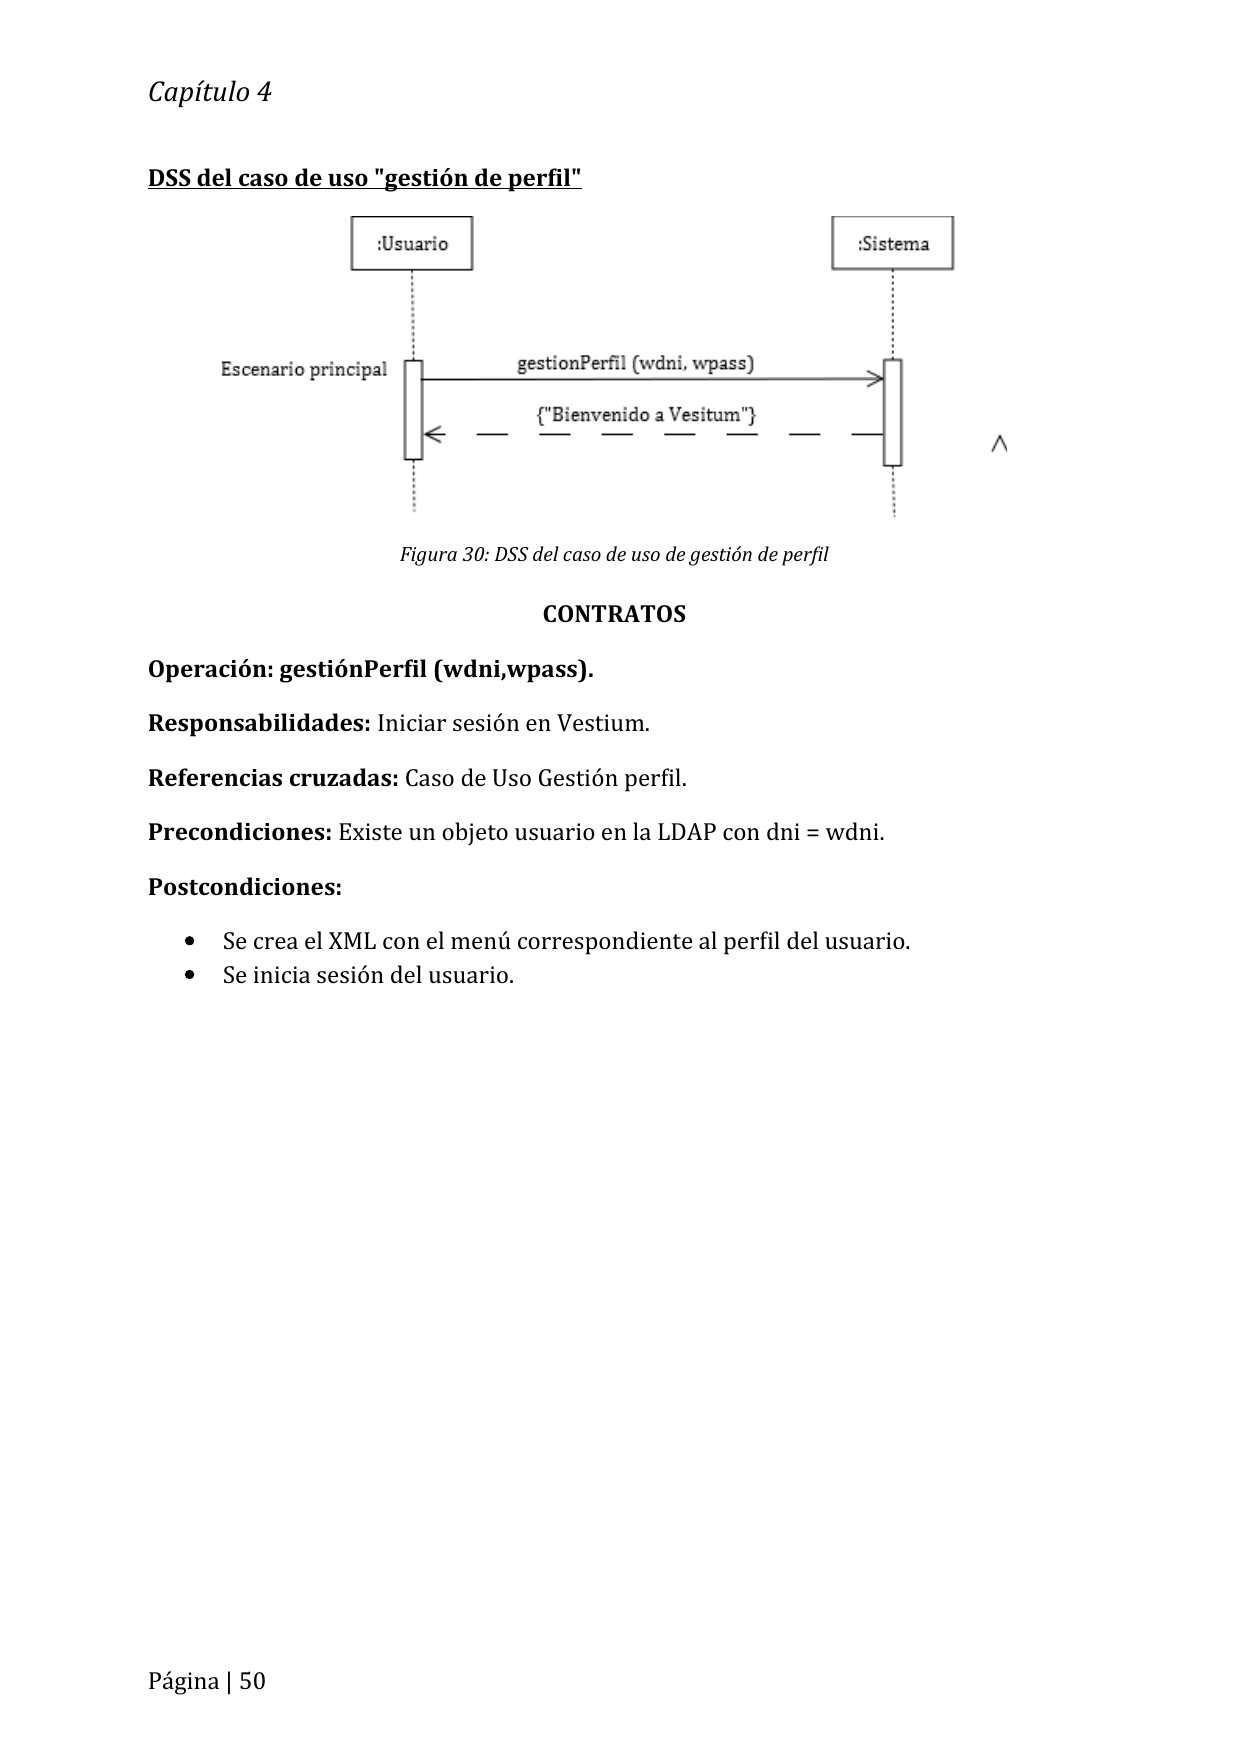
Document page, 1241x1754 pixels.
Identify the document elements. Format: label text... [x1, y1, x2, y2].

text Responsabilidades: Iniciar sesión en Vestium. [148, 708, 1081, 737]
text Referencias cruzadas: Caso de Uso Gestión perfil. [148, 762, 1081, 792]
text Precondiciones: Existe un objeto usuario en la LDAP con dni = wdni. [148, 817, 1081, 846]
list Se crea el XML con el menú correspondiente al perfil del usuario. [185, 926, 1081, 955]
text Postcondiciones: [148, 871, 1081, 901]
text DSS del caso de uso "gestión de perfil" [148, 162, 1081, 192]
list Se inicia sesión del usuario. [185, 959, 1081, 989]
picture [221, 216, 1008, 517]
text Operación: gestiónPerfil (wdni,wpass). [148, 653, 1081, 683]
text CONTRATOS [148, 599, 1081, 628]
